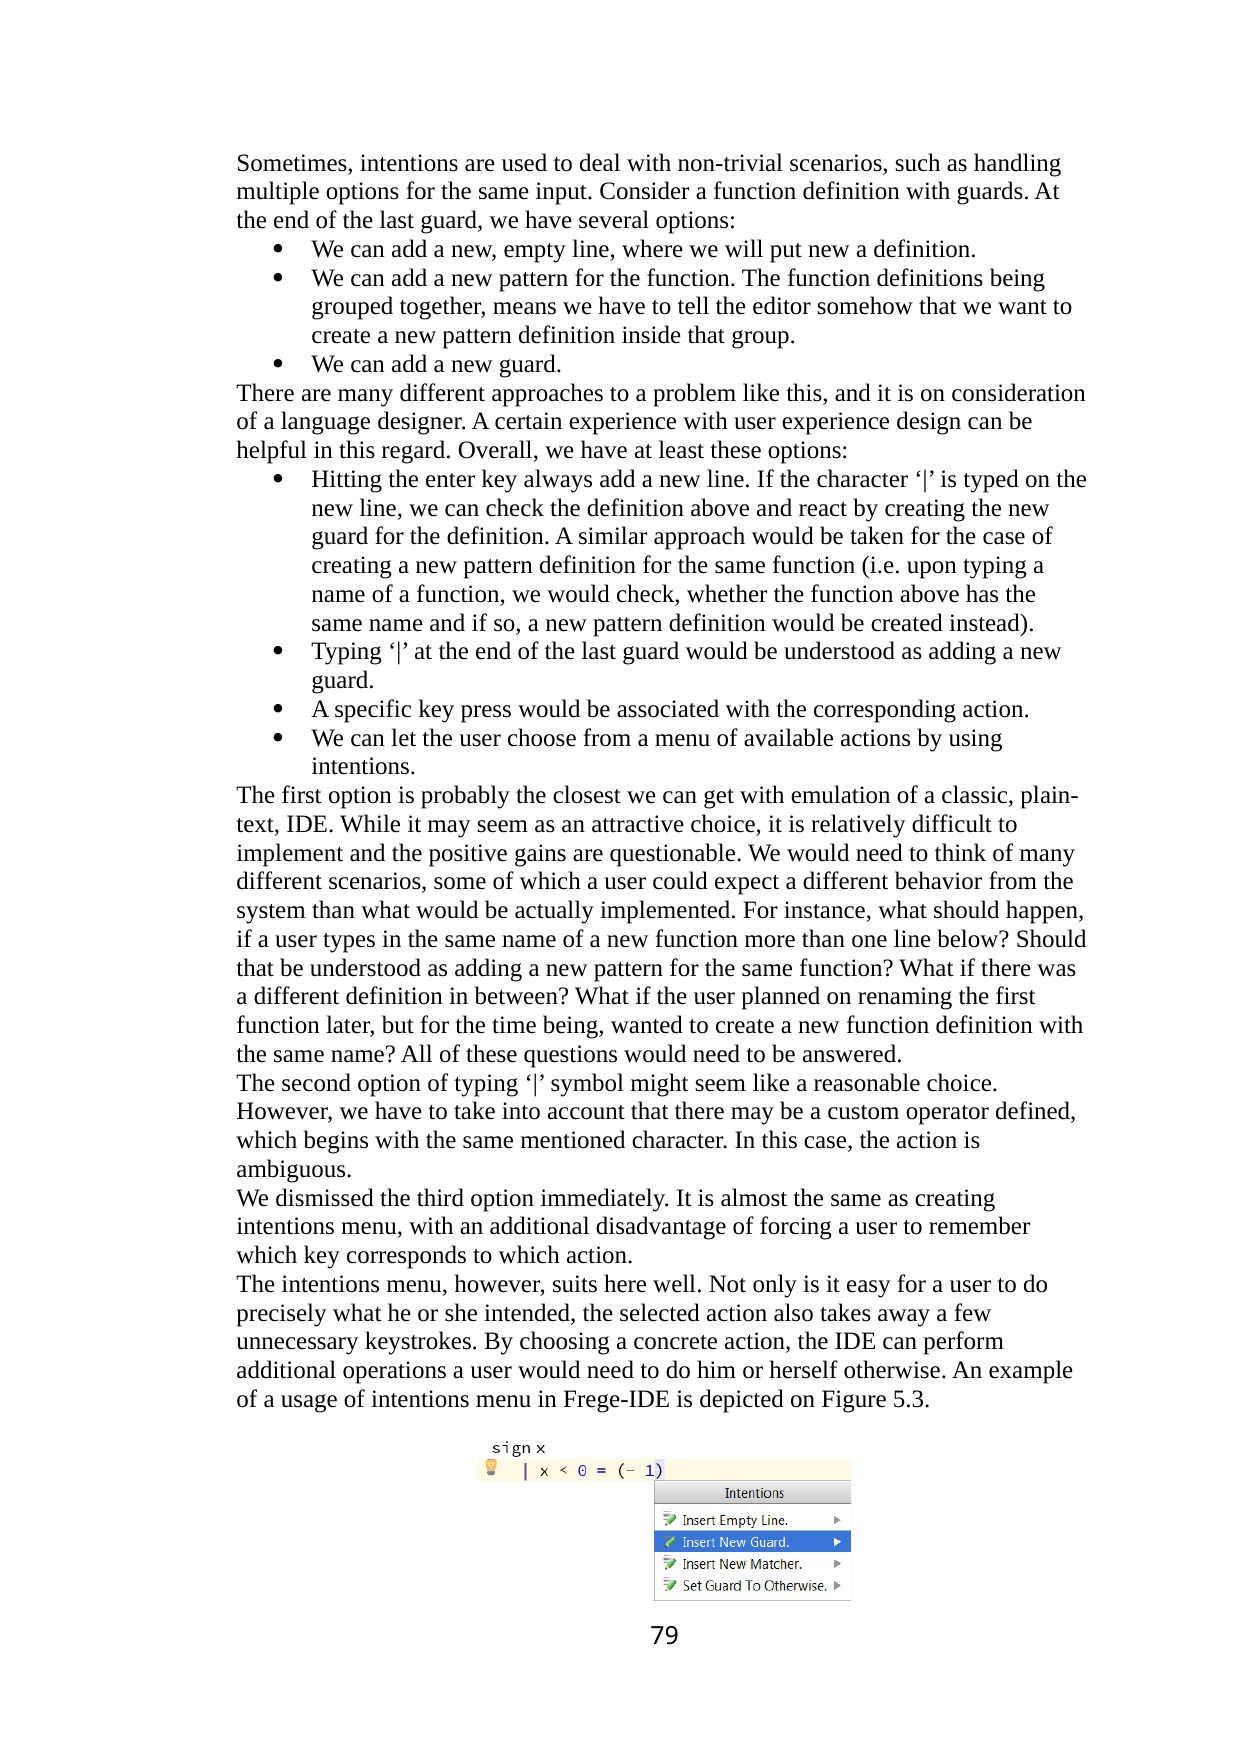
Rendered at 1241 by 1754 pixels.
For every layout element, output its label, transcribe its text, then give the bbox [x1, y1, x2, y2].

text The second option of typing ‘|’ symbol might seem like a reasonable choice. However, we have to take into account that there may be a custom operator defined, which begins with the same mentioned character. In this case, the action is ambiguous. [236, 1068, 1092, 1183]
text Sometimes, intentions are used to deal with non-trivial scenarios, such as handling multiple options for the same input. Consider a function definition with guards. At the end of the last guard, we have several options: [236, 148, 1092, 234]
picture [477, 1441, 852, 1601]
list We can add a new guard. [274, 349, 1092, 378]
list We can add a new, empty line, where we will put new a definition. [274, 234, 1092, 263]
text We dismissed the third option immediately. It is almost the same as creating intentions menu, with an additional disadvantage of forcing a user to remember which key corresponds to which action. [236, 1183, 1092, 1269]
list Hitting the enter key always add a new line. If the character ‘|’ is typed on the new line, we can check the definition above and react by creating the new guard for the definition. A similar approach would be taken for the case of creating a new pattern definition for the same function (i.e. upon typing a name of a function, we would check, whether the function above has the same name and if so, a new pattern definition would be created instead). [274, 464, 1092, 636]
list We can add a new pattern for the function. The function definitions being grouped together, means we have to tell the editor somehow that we want to create a new pattern definition inside that group. [274, 263, 1092, 349]
list Typing ‘|’ at the end of the last guard would be understood as adding a new guard. [274, 636, 1092, 694]
text The first option is probably the closest we can get with emulation of a classic, plain-text, IDE. While it may seem as an attractive choice, it is relatively difficult to implement and the positive gains are questionable. We would need to think of many different scenarios, some of which a user could expect a different behavior from the system than what would be actually implemented. For instance, what should happen, if a user types in the same name of a new function more than one line below? Should that be understood as adding a new pattern for the same function? What if there was a different definition in between? What if the user planned on renaming the first function later, but for the time being, wanted to create a new function definition with the same name? All of these questions would need to be answered. [236, 780, 1092, 1068]
text There are many different approaches to a problem like this, and it is on consideration of a language designer. A certain experience with user experience design can be helpful in this regard. Overall, we have at least these options: [236, 378, 1092, 464]
text The intentions menu, however, suits here well. Not only is it easy for a user to do precisely what he or she intended, the selected action also takes away a few unnecessary keystrokes. By choosing a concrete action, the IDE can perform additional operations a user would need to do him or herself otherwise. An example of a usage of intentions menu in Frege-IDE is depicted on Figure 5.3. [236, 1269, 1092, 1413]
list We can let the user choose from a menu of available actions by using intentions. [274, 723, 1092, 780]
list A specific key press would be associated with the corresponding action. [274, 694, 1092, 723]
